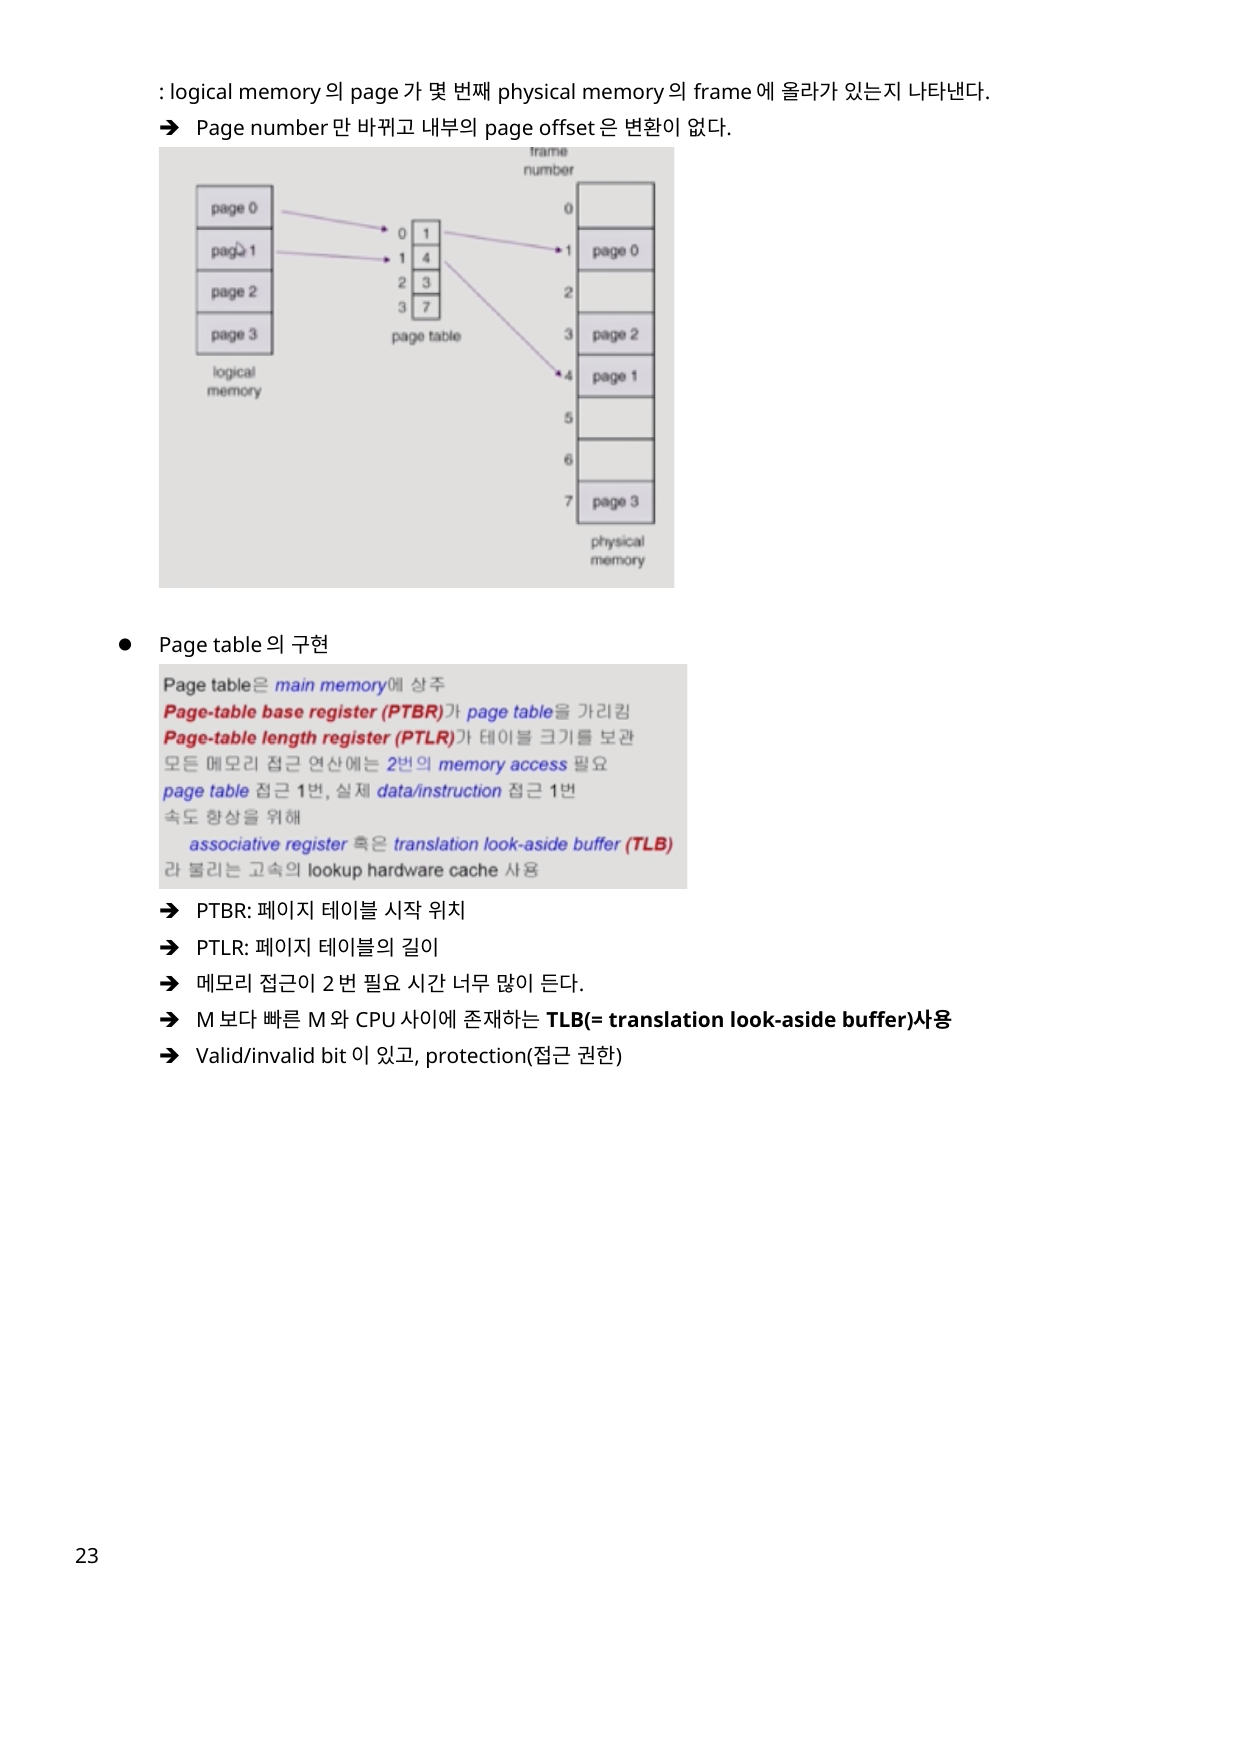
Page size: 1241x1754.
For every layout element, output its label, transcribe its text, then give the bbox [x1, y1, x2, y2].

list 메모리 접근이 2번 필요 시간 너무 많이 든다. [158, 967, 1165, 997]
list Page number만 바뀌고 내부의 page offset은 변환이 없다. [158, 111, 1165, 142]
list Valid/invalid bit이 있고, protection(접근 권한) [158, 1040, 1165, 1070]
picture [158, 664, 688, 889]
list PTBR: 페이지 테이블 시작 위치 [158, 894, 1165, 925]
list M보다 빠른 M와 CPU사이에 존재하는 TLB(= translation look-aside buffer)사용 [158, 1003, 1165, 1034]
list PTLR: 페이지 테이블의 길이 [158, 931, 1165, 961]
list Page table의 구현 [117, 628, 1165, 658]
list : logical memory의 page가 몇 번째 physical memory의 frame에 올라가 있는지 나타낸다. [159, 75, 1165, 105]
picture [158, 147, 675, 588]
